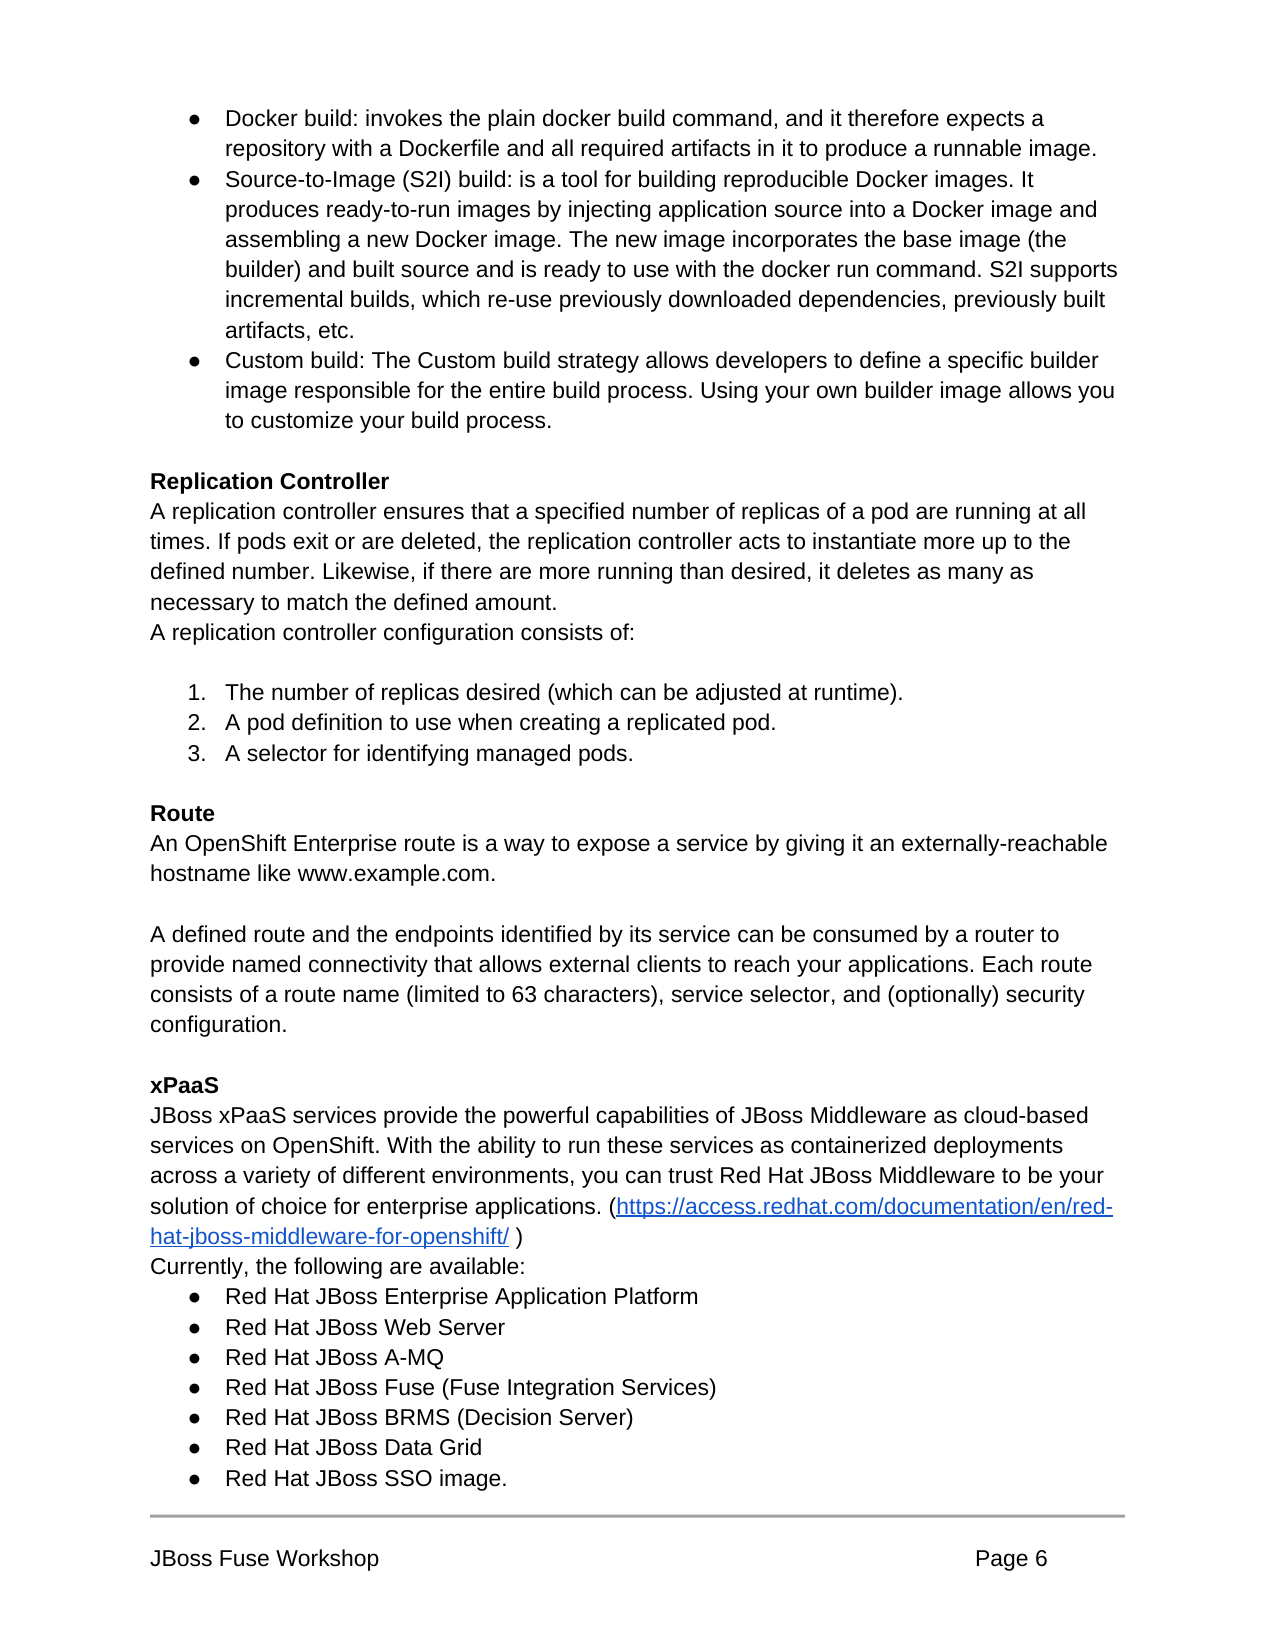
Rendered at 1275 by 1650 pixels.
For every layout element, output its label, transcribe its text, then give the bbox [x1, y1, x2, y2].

list Red Hat JBoss A-MQ [187, 1344, 1125, 1370]
list Red Hat JBoss Web Server [187, 1313, 1125, 1340]
text xPaaS [150, 1072, 1125, 1098]
list A selector for identifying managed pods. [187, 739, 1125, 766]
text A replication controller configuration consists of: [150, 619, 1125, 645]
list Red Hat JBoss Enterprise Application Platform [187, 1283, 1125, 1310]
list Source-to-Image (S2I) build: is a tool for building reproducible Docker images. It produces ready-to-run images by injecting application source into a Docker image and assembling a new Docker image. The new image incorporates the base image (the builder) and built source and is ready to use with the docker run command. S2I supports incremental builds, which re-use previously downloaded dependencies, previously built artifacts, etc. [187, 166, 1125, 343]
list Red Hat JBoss BRMS (Decision Server) [187, 1404, 1125, 1431]
list The number of replicas desired (which can be adjusted at runtime). [187, 679, 1125, 706]
list Custom build: The Custom build strategy allows developers to define a specific builder image responsible for the entire build process. Using your own builder image allows you to customize your build process. [187, 347, 1125, 434]
text A defined route and the endpoints identified by its service can be consumed by a router to provide named connectivity that allows external clients to reach your applications. Each route consists of a route name (limited to 63 characters), service selector, and (optionally) security configuration. [150, 921, 1125, 1038]
text JBoss xPaaS services provide the powerful capabilities of JBoss Middleware as cloud-based services on OpenShift. With the ability to run these services as containerized deployments across a variety of different environments, you can trust Red Hat JBoss Middleware to be your solution of choice for enterprise applications. (https://access.redhat.com/documentation/en/red-hat-jboss-middleware-for-openshift/ ) [150, 1102, 1125, 1249]
text Route [150, 800, 1125, 826]
text A replication controller ensures that a specified number of replicas of a pod are running at all times. If pods exit or are deleted, the replication controller acts to instantiate more up to the defined number. Likewise, if there are more running than desired, it deletes as many as necessary to match the defined amount. [150, 498, 1125, 615]
list Red Hat JBoss SSO image. [187, 1464, 1125, 1491]
text Replication Controller [150, 468, 1125, 494]
list Red Hat JBoss Data Grid [187, 1434, 1125, 1461]
list A pod definition to use when creating a replicated pod. [187, 709, 1125, 736]
text Currently, the following are available: [150, 1253, 1125, 1279]
text An OpenShift Enterprise route is a way to expose a service by giving it an externally-reachable hostname like www.example.com. [150, 830, 1125, 887]
list Red Hat JBoss Fuse (Fuse Integration Services) [187, 1374, 1125, 1400]
list Docker build: invokes the plain docker build command, and it therefore expects a repository with a Dockerfile and all required artifacts in it to produce a runnable image. [187, 105, 1125, 162]
